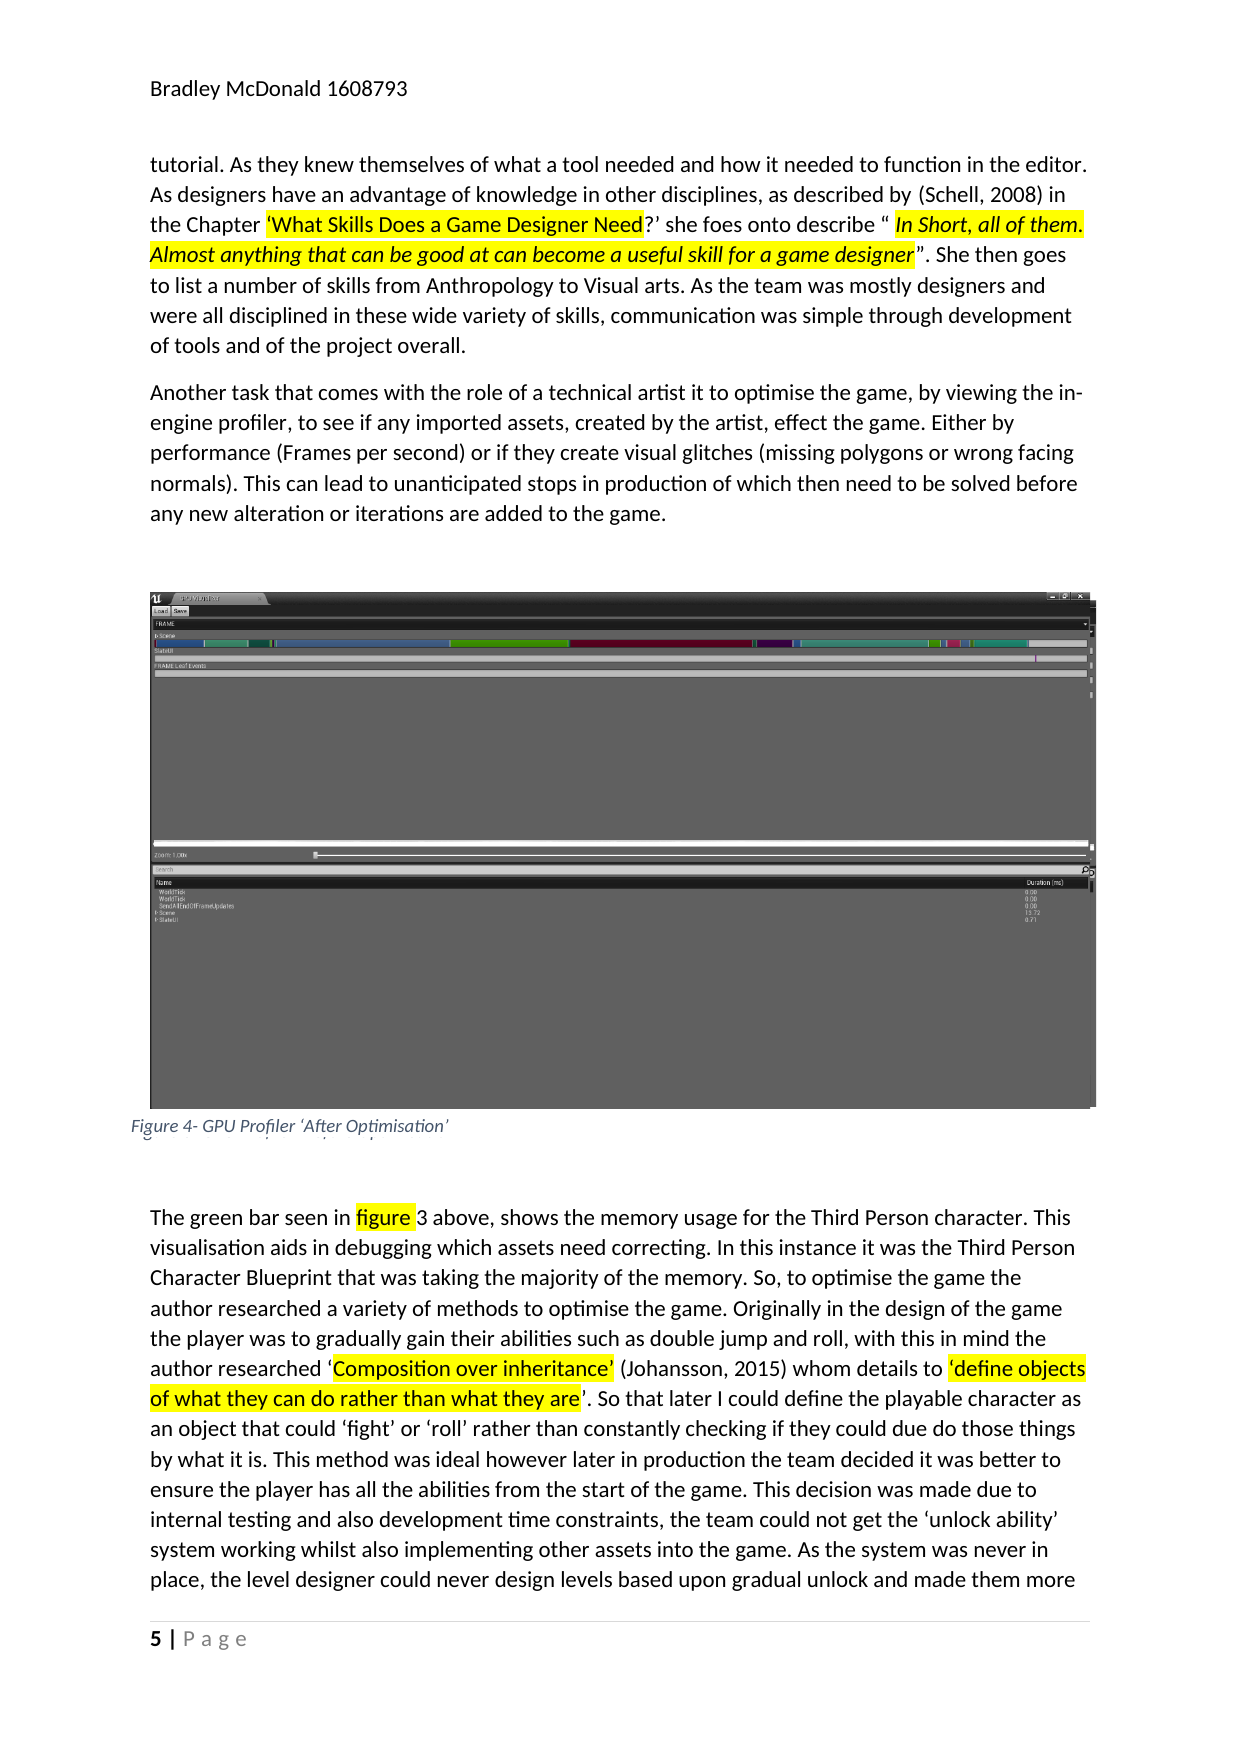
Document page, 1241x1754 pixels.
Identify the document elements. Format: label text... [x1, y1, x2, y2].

text Another task that comes with the role of a technical artist it to optimise the game, by viewing the in-engine profiler, to see if any imported assets, created by the artist, effect the game. Either by performance (Frames per second) or if they create visual glitches (missing polygons or wrong facing normals). This can lead to unanticipated stops in production of which then need to be solved before any new alteration or iterations are added to the game. [150, 378, 1090, 527]
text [150, 150, 1090, 359]
picture [150, 592, 1097, 1109]
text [150, 1203, 1090, 1594]
